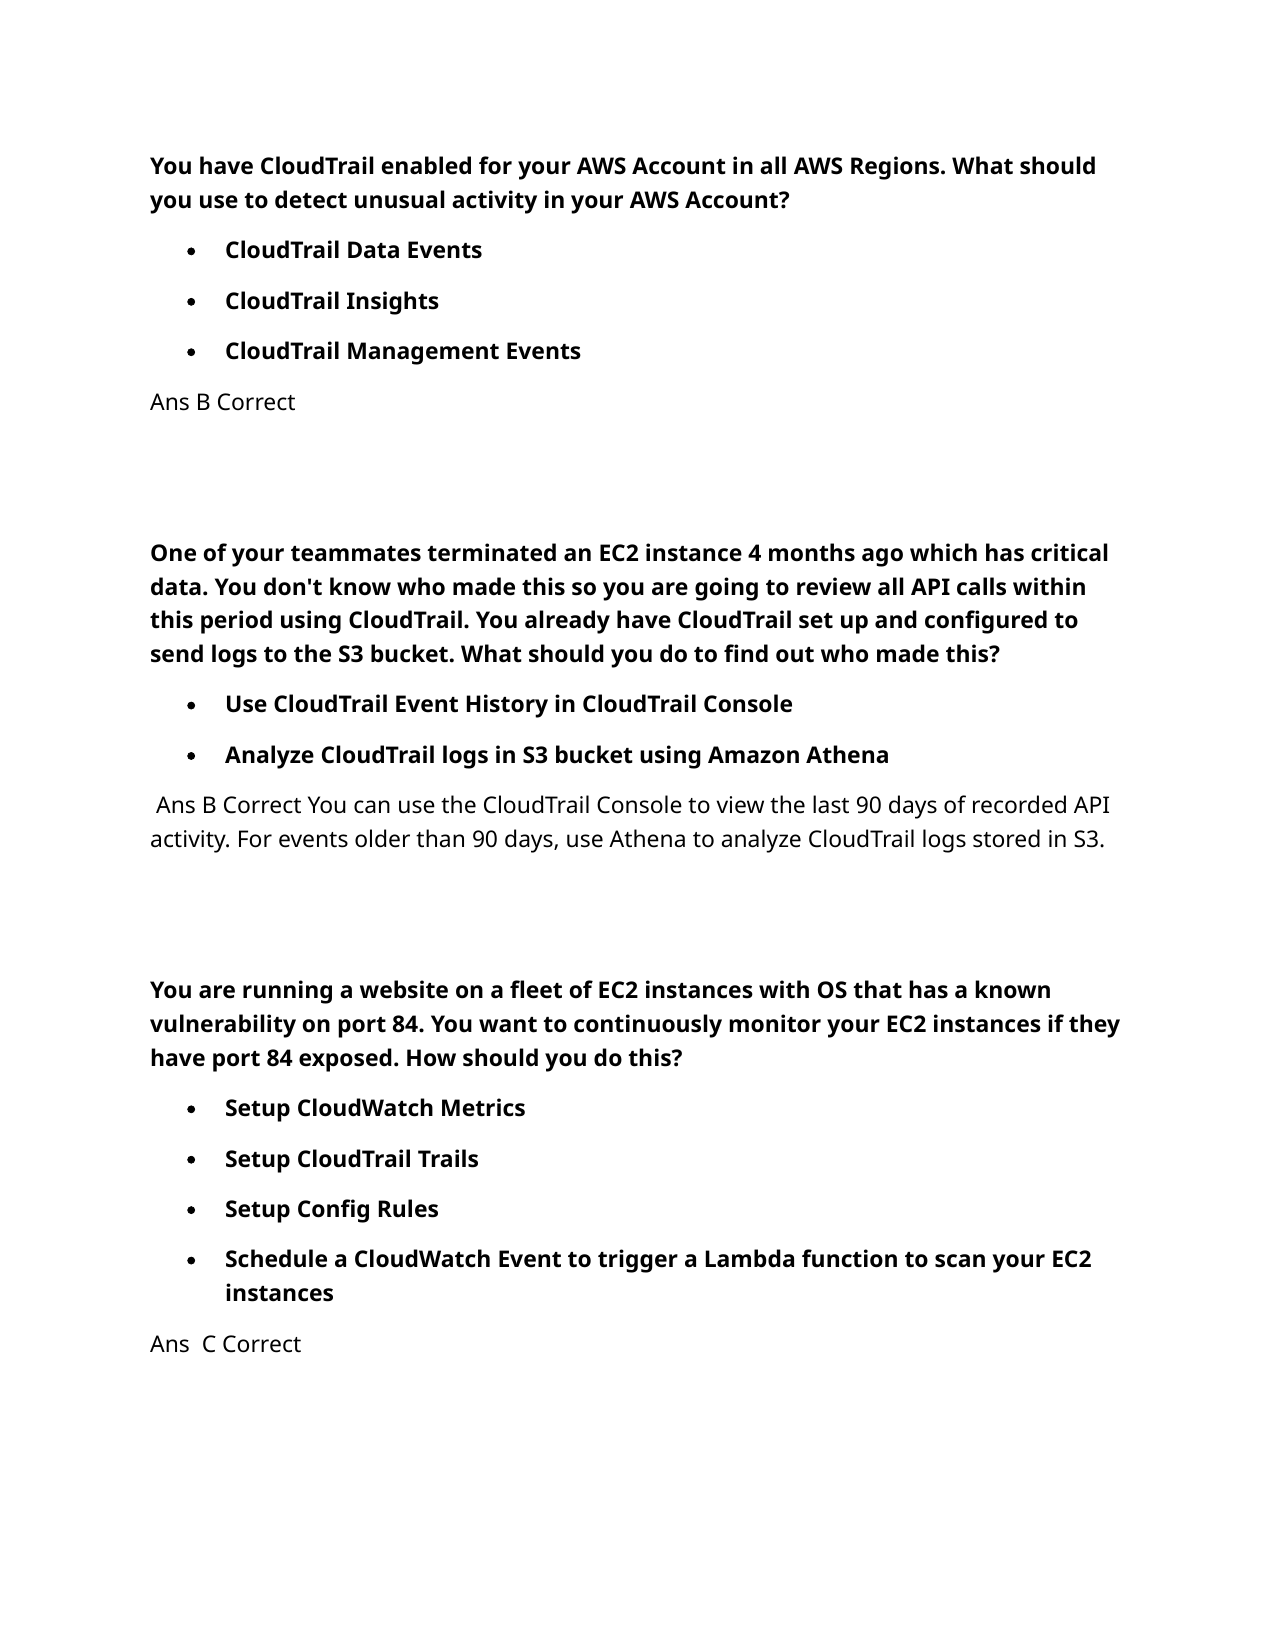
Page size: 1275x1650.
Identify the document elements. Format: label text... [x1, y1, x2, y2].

text Ans C Correct [150, 1327, 1125, 1359]
text Ans B Correct [150, 385, 1125, 417]
list CloudTrail Management Events [187, 335, 1125, 366]
text Ans B Correct You can use the CloudTrail Console to view the last 90 days of recorded API activity. For events older than 90 days, use Athena to analyze CloudTrail logs stored in S3. [150, 789, 1125, 854]
text You have CloudTrail enabled for your AWS Account in all AWS Regions. What should you use to detect unusual activity in your AWS Account? [150, 150, 1125, 215]
list Schedule a CloudWatch Event to trigger a Lambda function to scan your EC2 instances [187, 1243, 1125, 1308]
list CloudTrail Data Events [187, 234, 1125, 265]
list Setup CloudWatch Metrics [187, 1092, 1125, 1123]
list Analyze CloudTrail logs in S3 bucket using Amazon Athena [187, 739, 1125, 770]
list Setup CloudTrail Trails [187, 1142, 1125, 1174]
text One of your teammates terminated an EC2 instance 4 months ago which has critical data. You don't know who made this so you are going to review all API calls within this period using CloudTrail. You already have CloudTrail set up and configured to send logs to the S3 bucket. What should you do to find out who made this? [150, 537, 1125, 669]
list Setup Config Rules [187, 1193, 1125, 1224]
list CloudTrail Insights [187, 284, 1125, 316]
text You are running a website on a fleet of EC2 instances with OS that has a known vulnerability on port 84. You want to continuously monitor your EC2 instances if they have port 84 exposed. How should you do this? [150, 974, 1125, 1073]
list Use CloudTrail Event History in CloudTrail Console [187, 688, 1125, 719]
